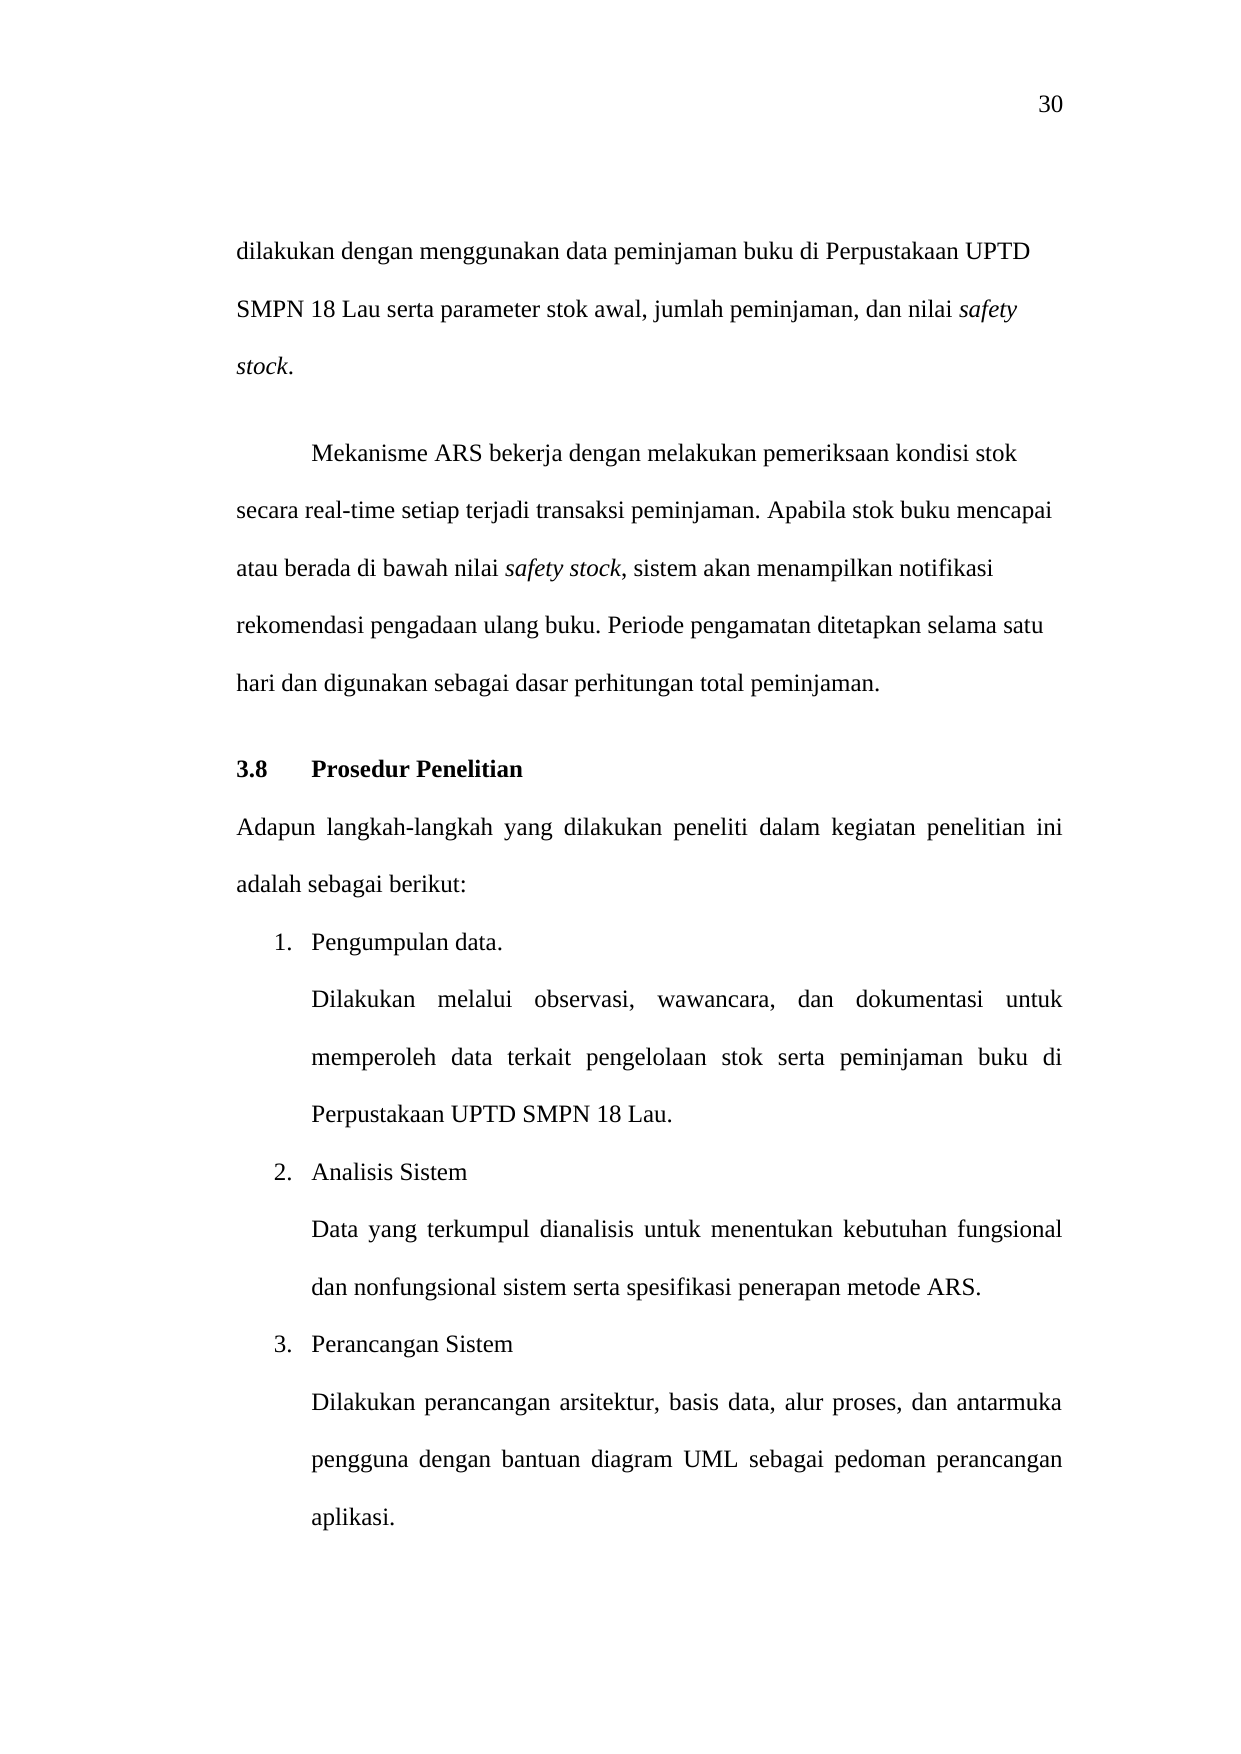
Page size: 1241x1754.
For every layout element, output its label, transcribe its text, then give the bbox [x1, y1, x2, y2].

list Data yang terkumpul dianalisis untuk menentukan kebutuhan fungsional dan nonfungsional sistem serta spesifikasi penerapan metode ARS. [311, 1214, 1063, 1301]
list Pengumpulan data. [274, 927, 1063, 956]
text Mekanisme ARS bekerja dengan melakukan pemeriksaan kondisi stok secara real-time setiap terjadi transaksi peminjaman. Apabila stok buku mencapai atau berada di bawah nilai safety stock, sistem akan menampilkan notifikasi rekomendasi pengadaan ulang buku. Periode pengamatan ditetapkan selama satu hari dan digunakan sebagai dasar perhitungan total peminjaman. [236, 438, 1063, 697]
list Dilakukan perancangan arsitektur, basis data, alur proses, dan antarmuka pengguna dengan bantuan diagram UML sebagai pedoman perancangan aplikasi. [311, 1387, 1063, 1531]
text Adapun langkah-langkah yang dilakukan peneliti dalam kegiatan penelitian ini adalah sebagai berikut: [236, 812, 1063, 898]
list Dilakukan melalui observasi, wawancara, dan dokumentasi untuk memperoleh data terkait pengelolaan stok serta peminjaman buku di Perpustakaan UPTD SMPN 18 Lau. [311, 984, 1063, 1128]
text 3.8 Prosedur Penelitian [236, 754, 1063, 783]
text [236, 236, 1063, 380]
list Perancangan Sistem [274, 1329, 1063, 1358]
list Analisis Sistem [274, 1157, 1063, 1186]
